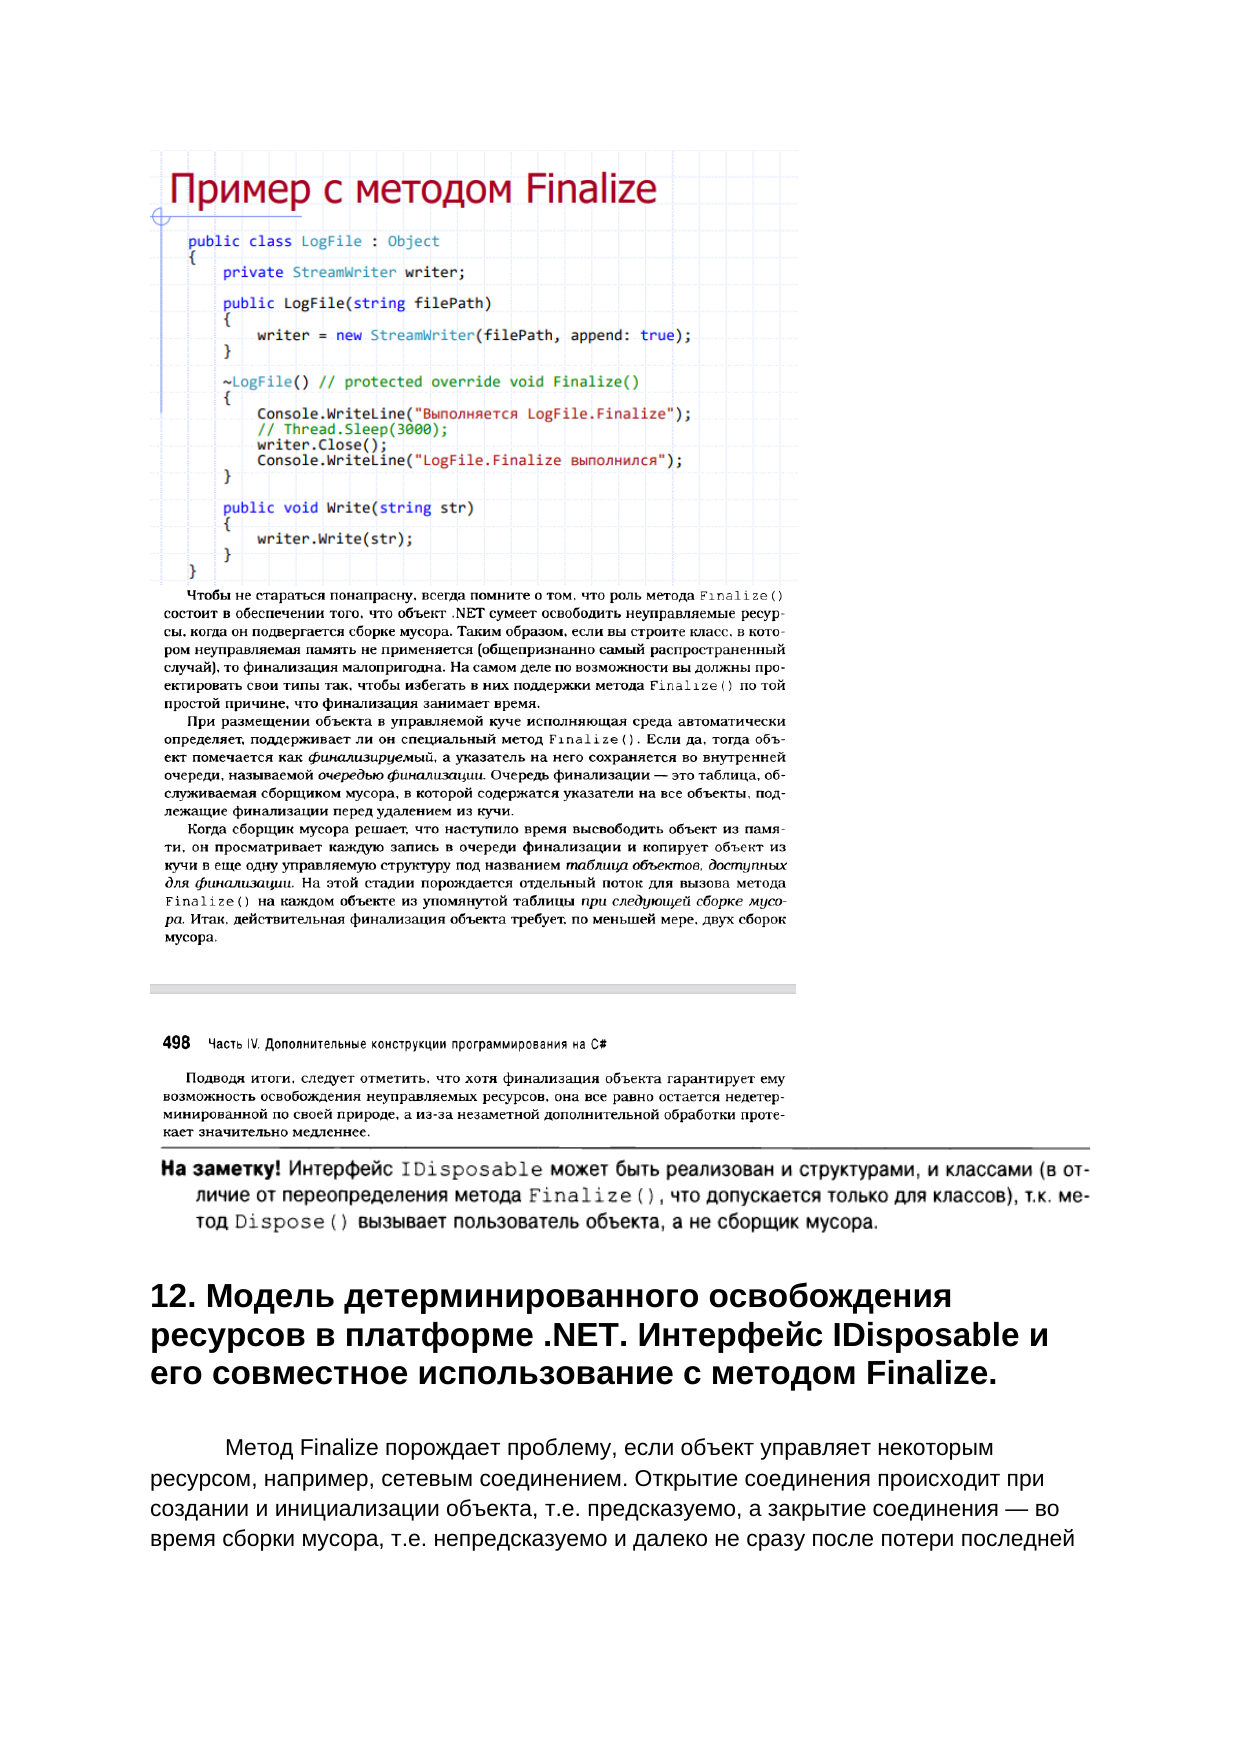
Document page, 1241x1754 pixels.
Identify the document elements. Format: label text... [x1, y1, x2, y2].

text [150, 1434, 1090, 1551]
subtitle 12. Модель детерминированного освобождения ресурсов в платформе .NET. Интерфейс IDisposable и его совместное использование с методом Finalize. [150, 1276, 1090, 1392]
picture [150, 589, 797, 1142]
picture [150, 1145, 1091, 1235]
picture [150, 150, 798, 586]
